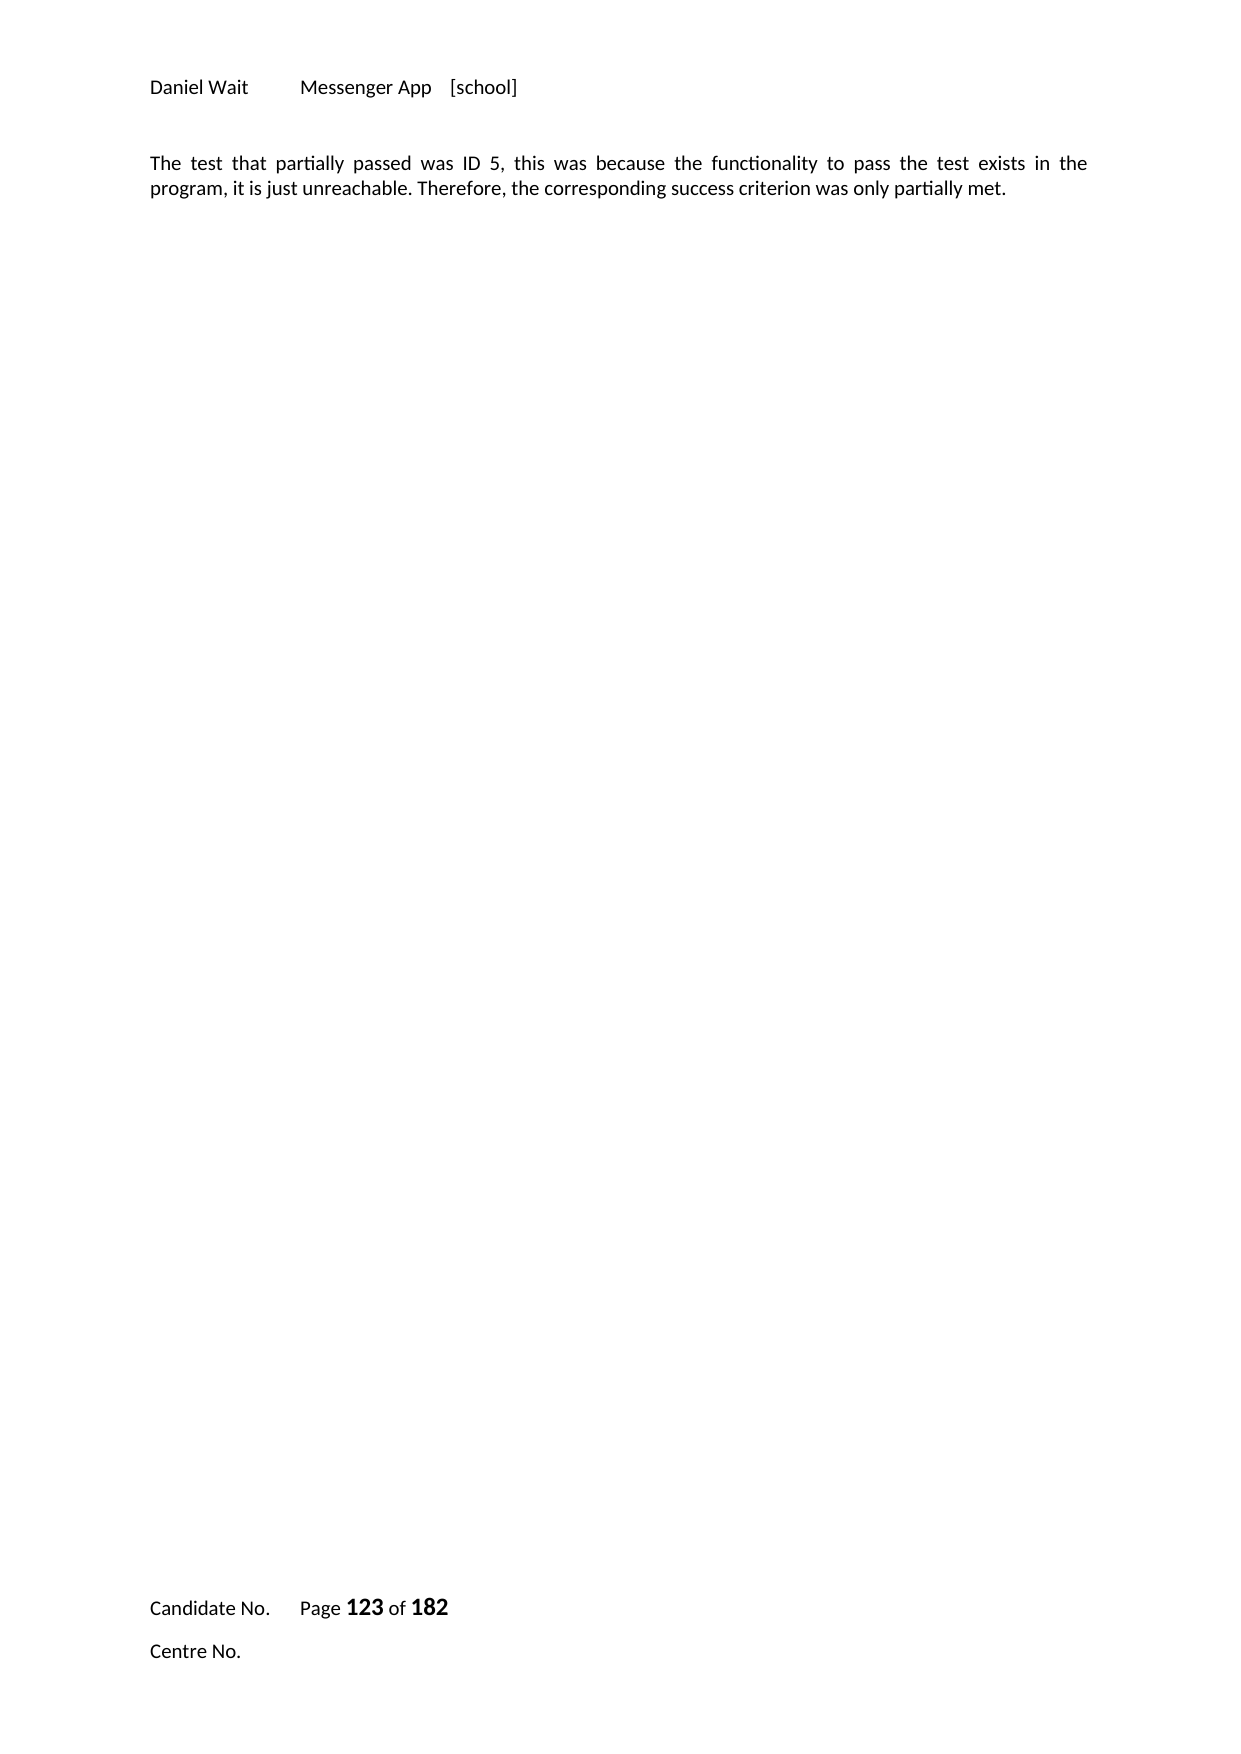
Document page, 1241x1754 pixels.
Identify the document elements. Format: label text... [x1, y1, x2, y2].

text The test that partially passed was ID 5, this was because the functionality to pass the test exists in the program, it is just unreachable. Therefore, the corresponding success criterion was only partially met. [150, 150, 1090, 201]
